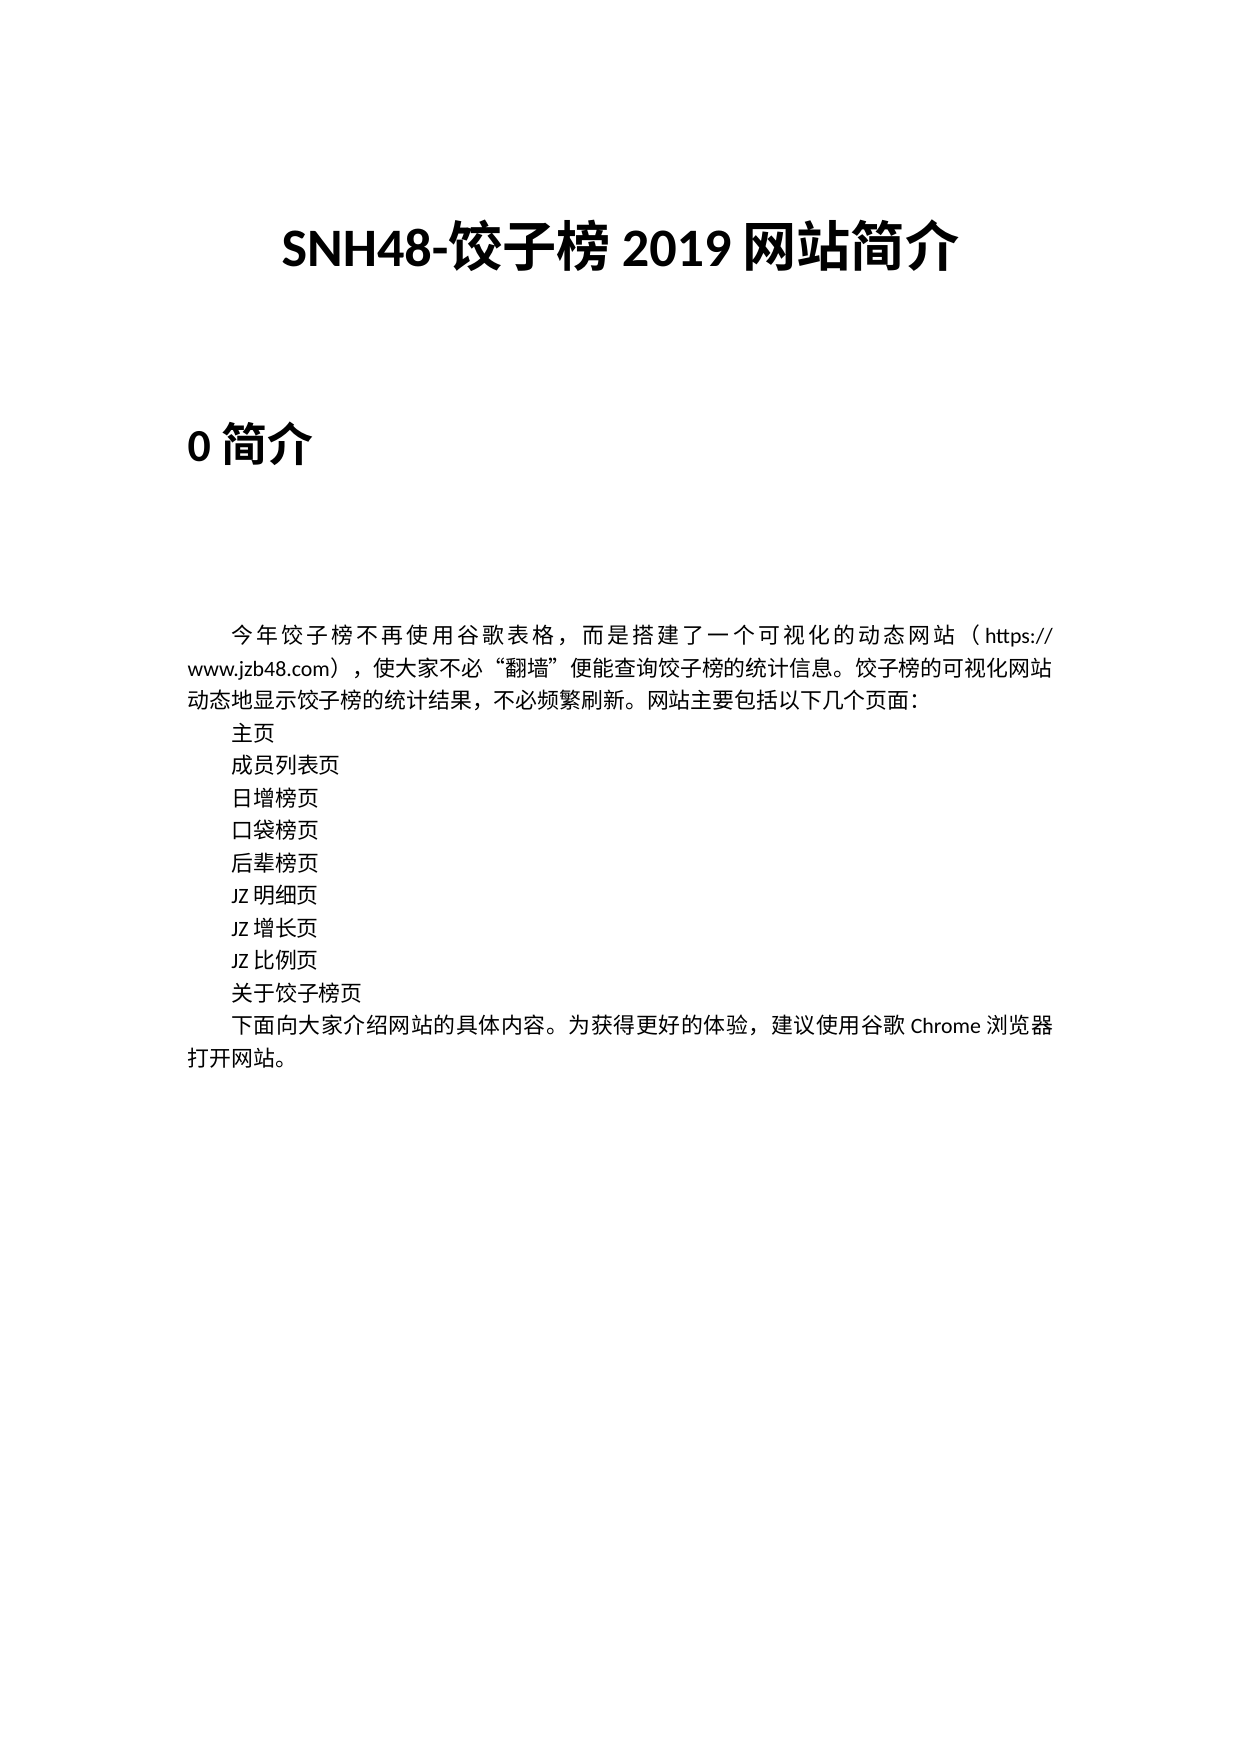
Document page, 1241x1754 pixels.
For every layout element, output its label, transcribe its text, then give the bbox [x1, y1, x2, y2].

text JZ比例页 [187, 943, 1053, 975]
text 今年饺子榜不再使用谷歌表格，而是搭建了一个可视化的动态网站（https://www.jzb48.com），使大家不必“翻墙”便能查询饺子榜的统计信息。饺子榜的可视化网站动态地显示饺子榜的统计结果，不必频繁刷新。网站主要包括以下几个页面： [187, 618, 1053, 715]
text JZ增长页 [187, 910, 1053, 943]
text JZ明细页 [187, 878, 1053, 910]
text 关于饺子榜页 [187, 975, 1053, 1008]
text 后辈榜页 [187, 845, 1053, 878]
text SNH48-饺子榜2019网站简介 [187, 194, 1053, 292]
subtitle 0 简介 [187, 392, 1053, 490]
text 主页 [187, 715, 1053, 748]
text 成员列表页 [187, 748, 1053, 780]
text 日增榜页 [187, 780, 1053, 813]
text 下面向大家介绍网站的具体内容。为获得更好的体验，建议使用谷歌Chrome浏览器打开网站。 [187, 1008, 1053, 1073]
text 口袋榜页 [187, 813, 1053, 845]
